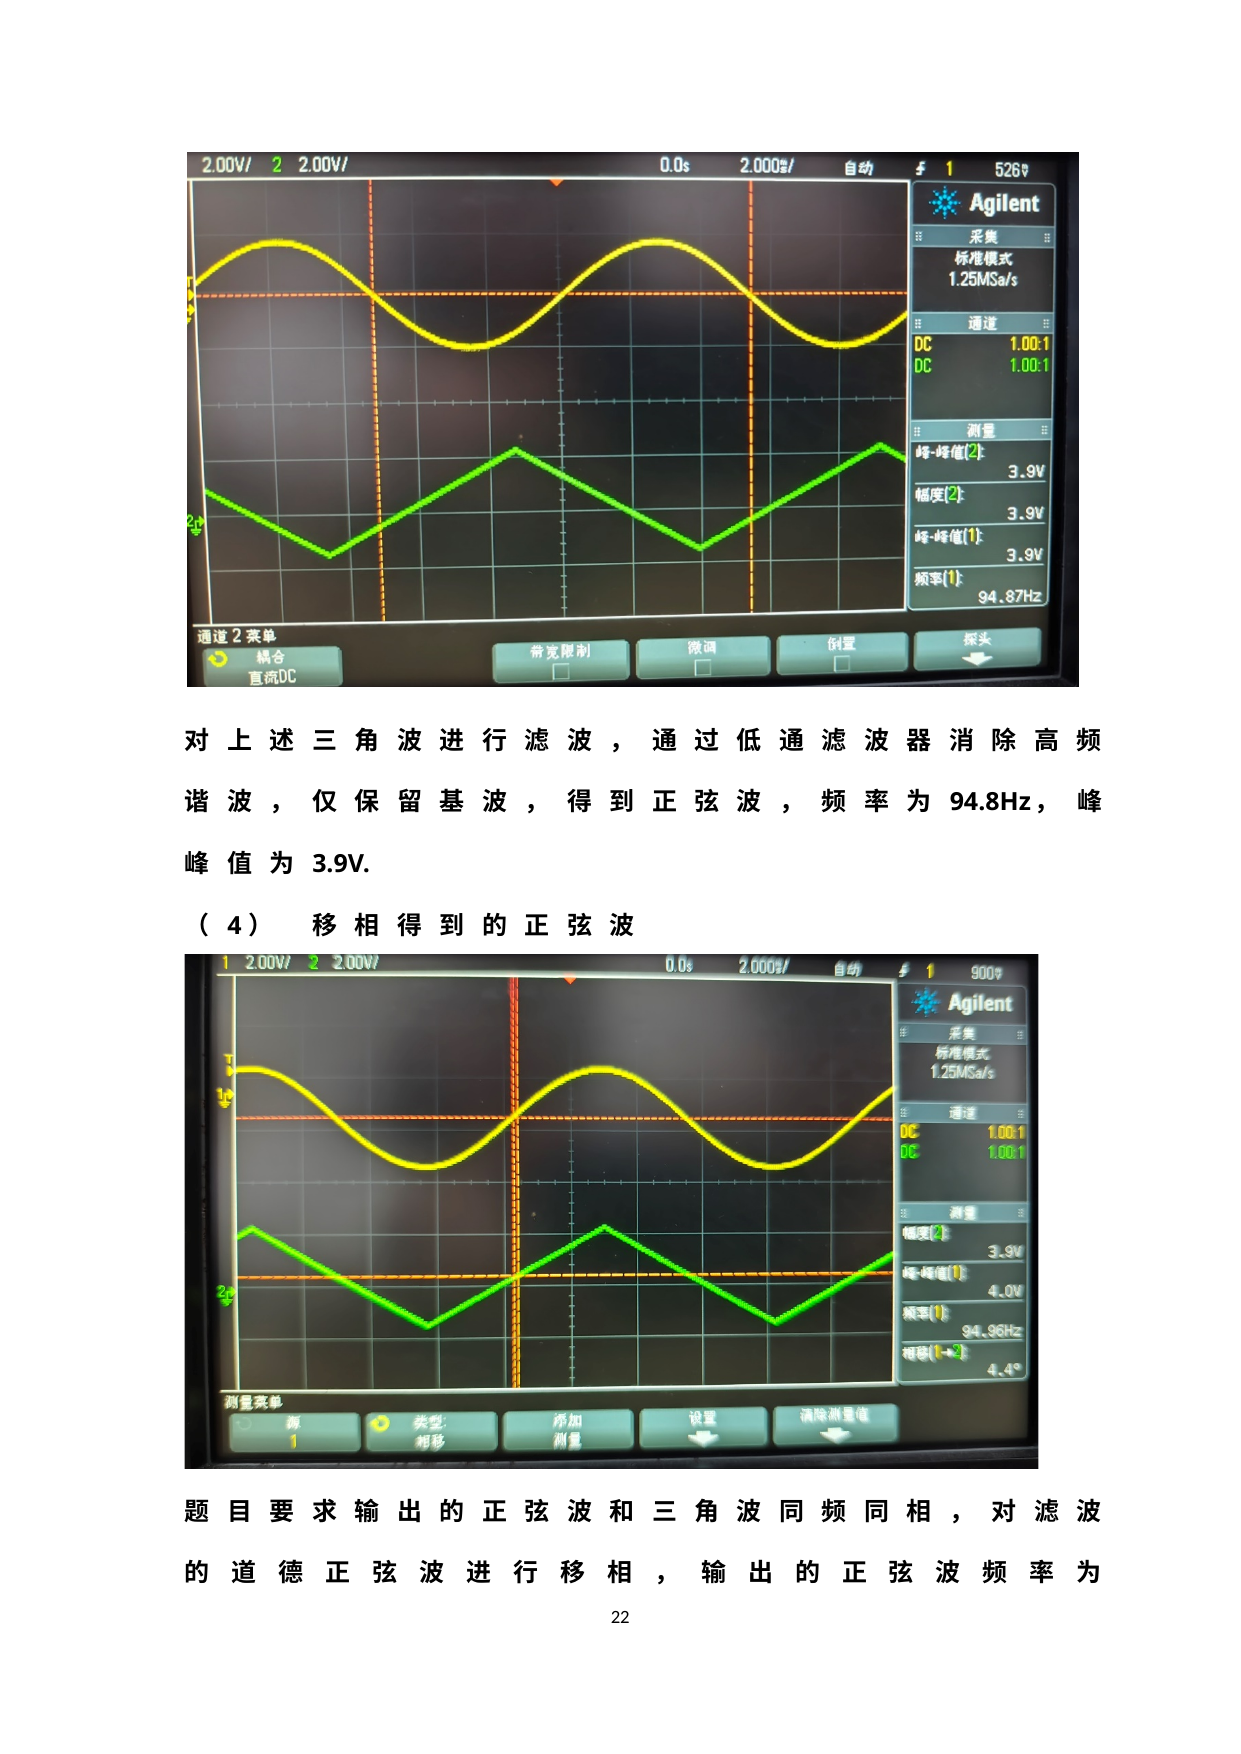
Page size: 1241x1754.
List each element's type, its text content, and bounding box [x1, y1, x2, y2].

text 对上述三角波进行滤波，通过低通滤波器消除高频谐波，仅保留基波，得到正弦波，频率为94.8Hz，峰峰值为3.9V. [164, 707, 1119, 892]
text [164, 1478, 1119, 1602]
picture [186, 152, 1079, 687]
picture [184, 954, 1039, 1469]
list 移相得到的正弦波 [164, 892, 1119, 954]
